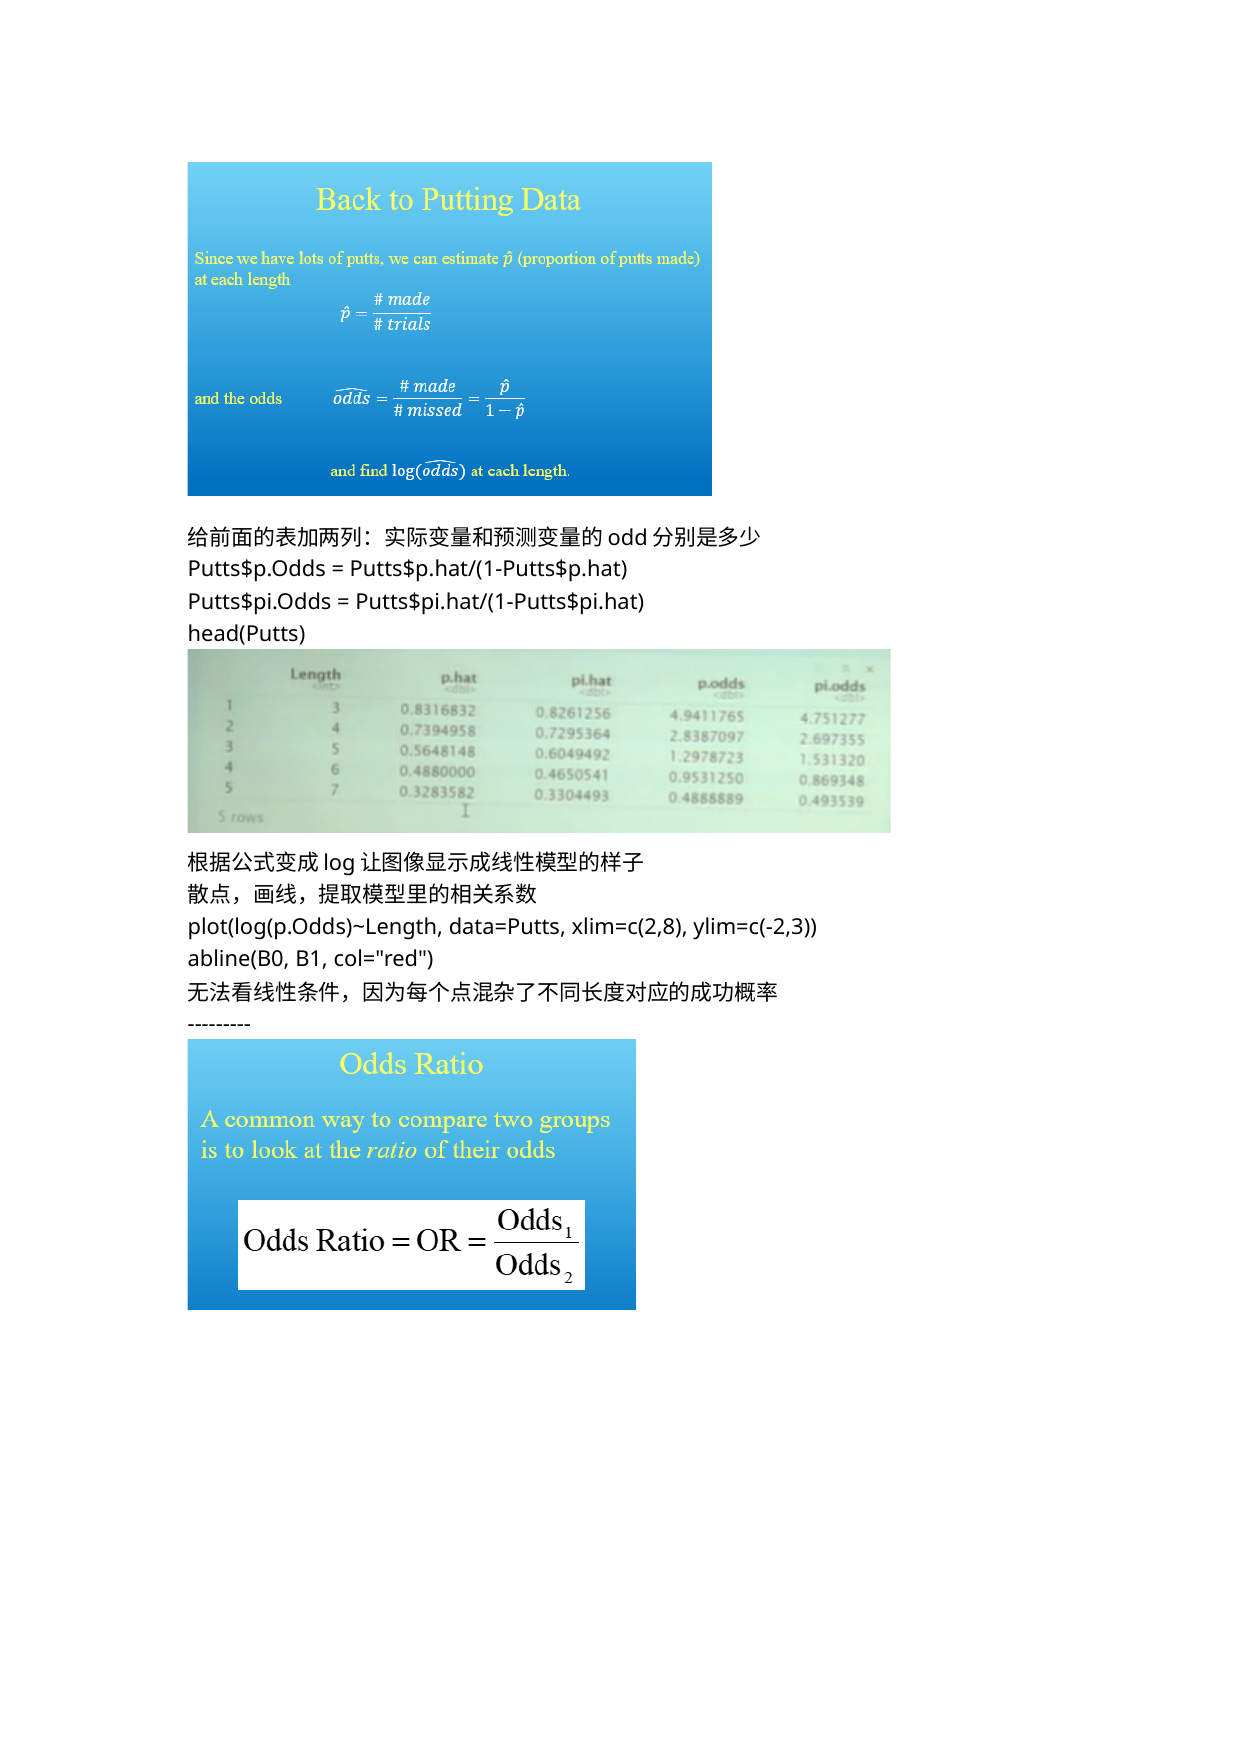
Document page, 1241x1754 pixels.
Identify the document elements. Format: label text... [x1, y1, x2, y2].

text plot(log(p.Odds)~Length, data=Putts, xlim=c(2,8), ylim=c(-2,3)) [187, 909, 1053, 942]
text head(Putts) [187, 617, 1053, 649]
text 根据公式变成log让图像显示成线性模型的样子 [187, 844, 1053, 877]
text Putts$pi.Odds = Putts$pi.hat/(1-Putts$pi.hat) [187, 584, 1053, 617]
picture [187, 1039, 636, 1310]
text Putts$p.Odds = Putts$p.hat/(1-Putts$p.hat) [187, 552, 1053, 584]
text 给前面的表加两列：实际变量和预测变量的odd分别是多少 [187, 519, 1053, 552]
text 散点，画线，提取模型里的相关系数 [187, 877, 1053, 909]
text abline(B0, B1, col="red") [187, 942, 1053, 974]
picture [187, 162, 712, 496]
text 无法看线性条件，因为每个点混杂了不同长度对应的成功概率 [187, 974, 1053, 1007]
picture [187, 649, 891, 833]
text --------- [187, 1007, 1053, 1039]
